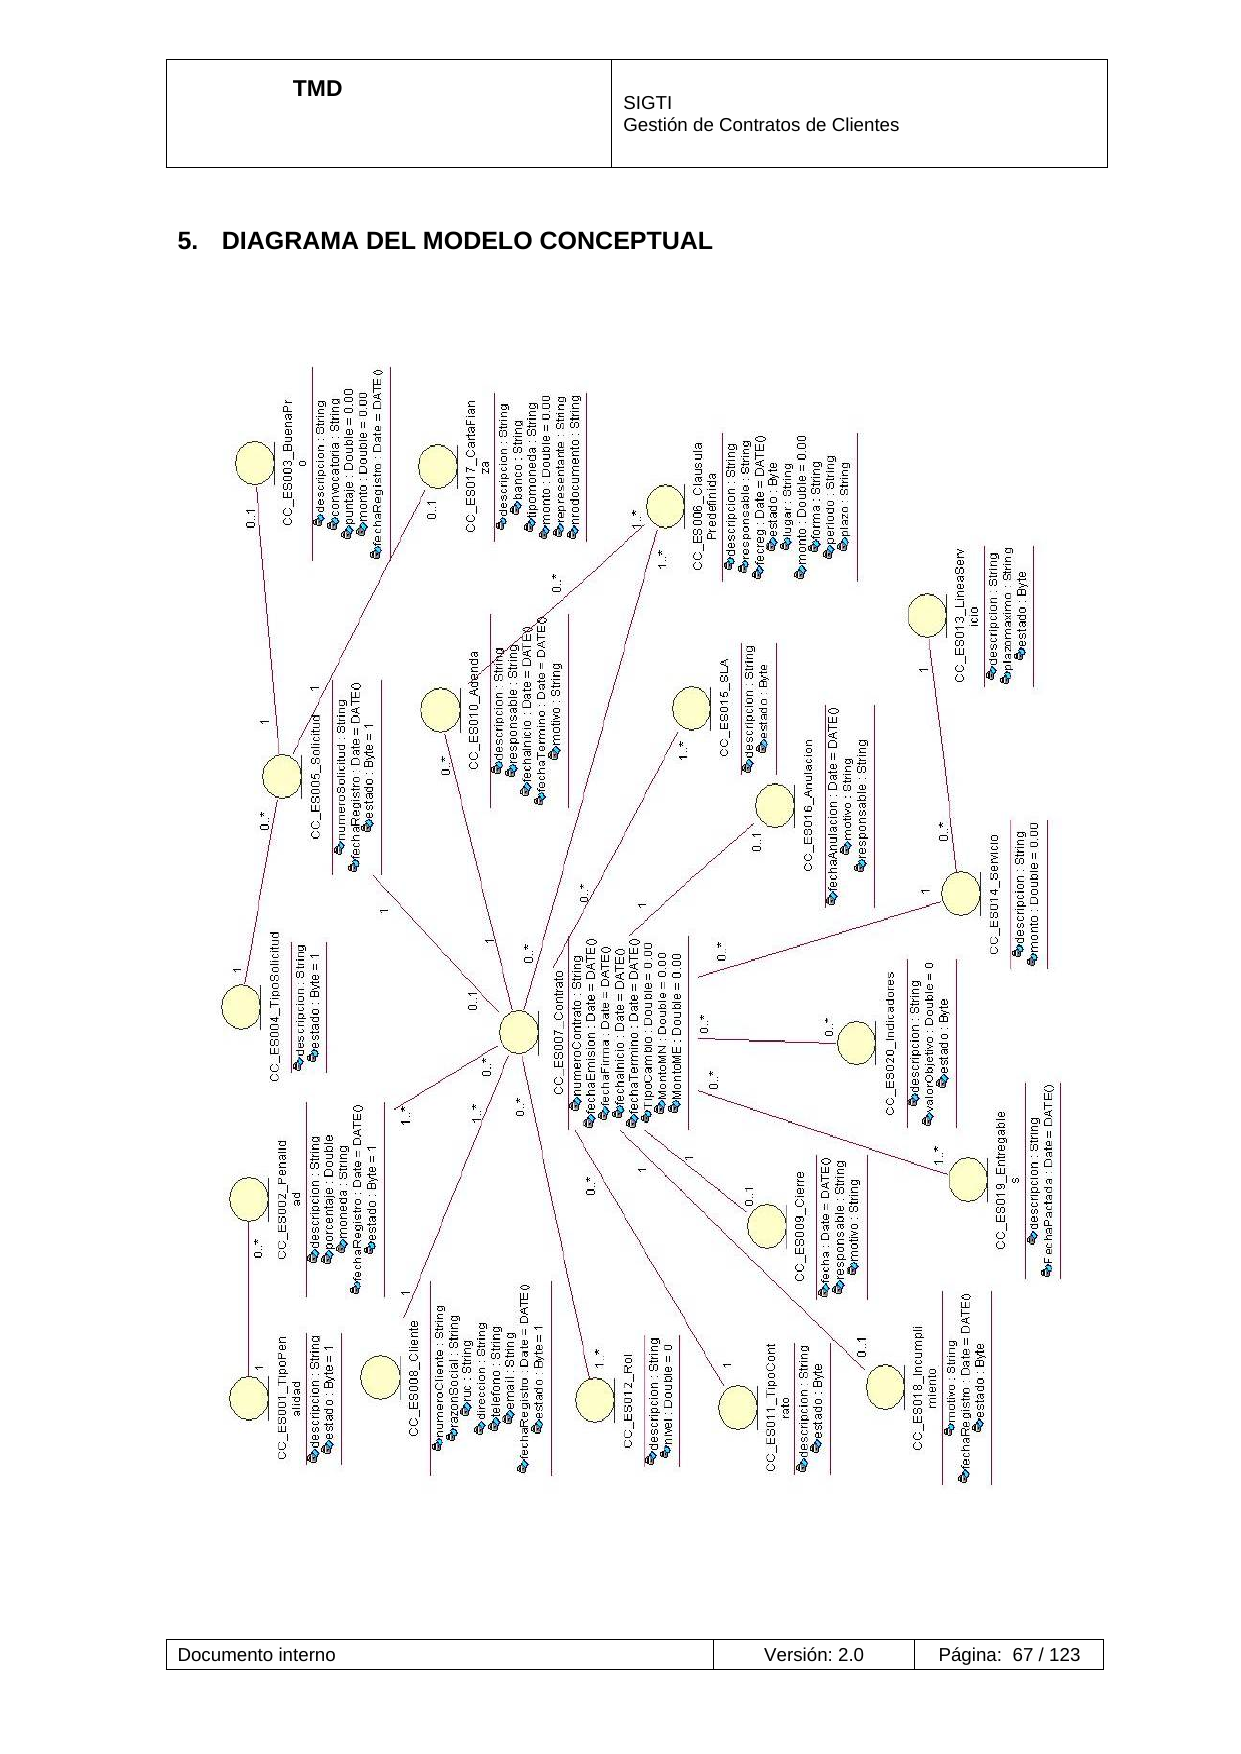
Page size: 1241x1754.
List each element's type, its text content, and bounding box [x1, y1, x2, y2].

picture [177, 311, 1112, 1542]
subtitle DIAGRAMA DEL MODELO CONCEPTUAL [177, 226, 1092, 255]
